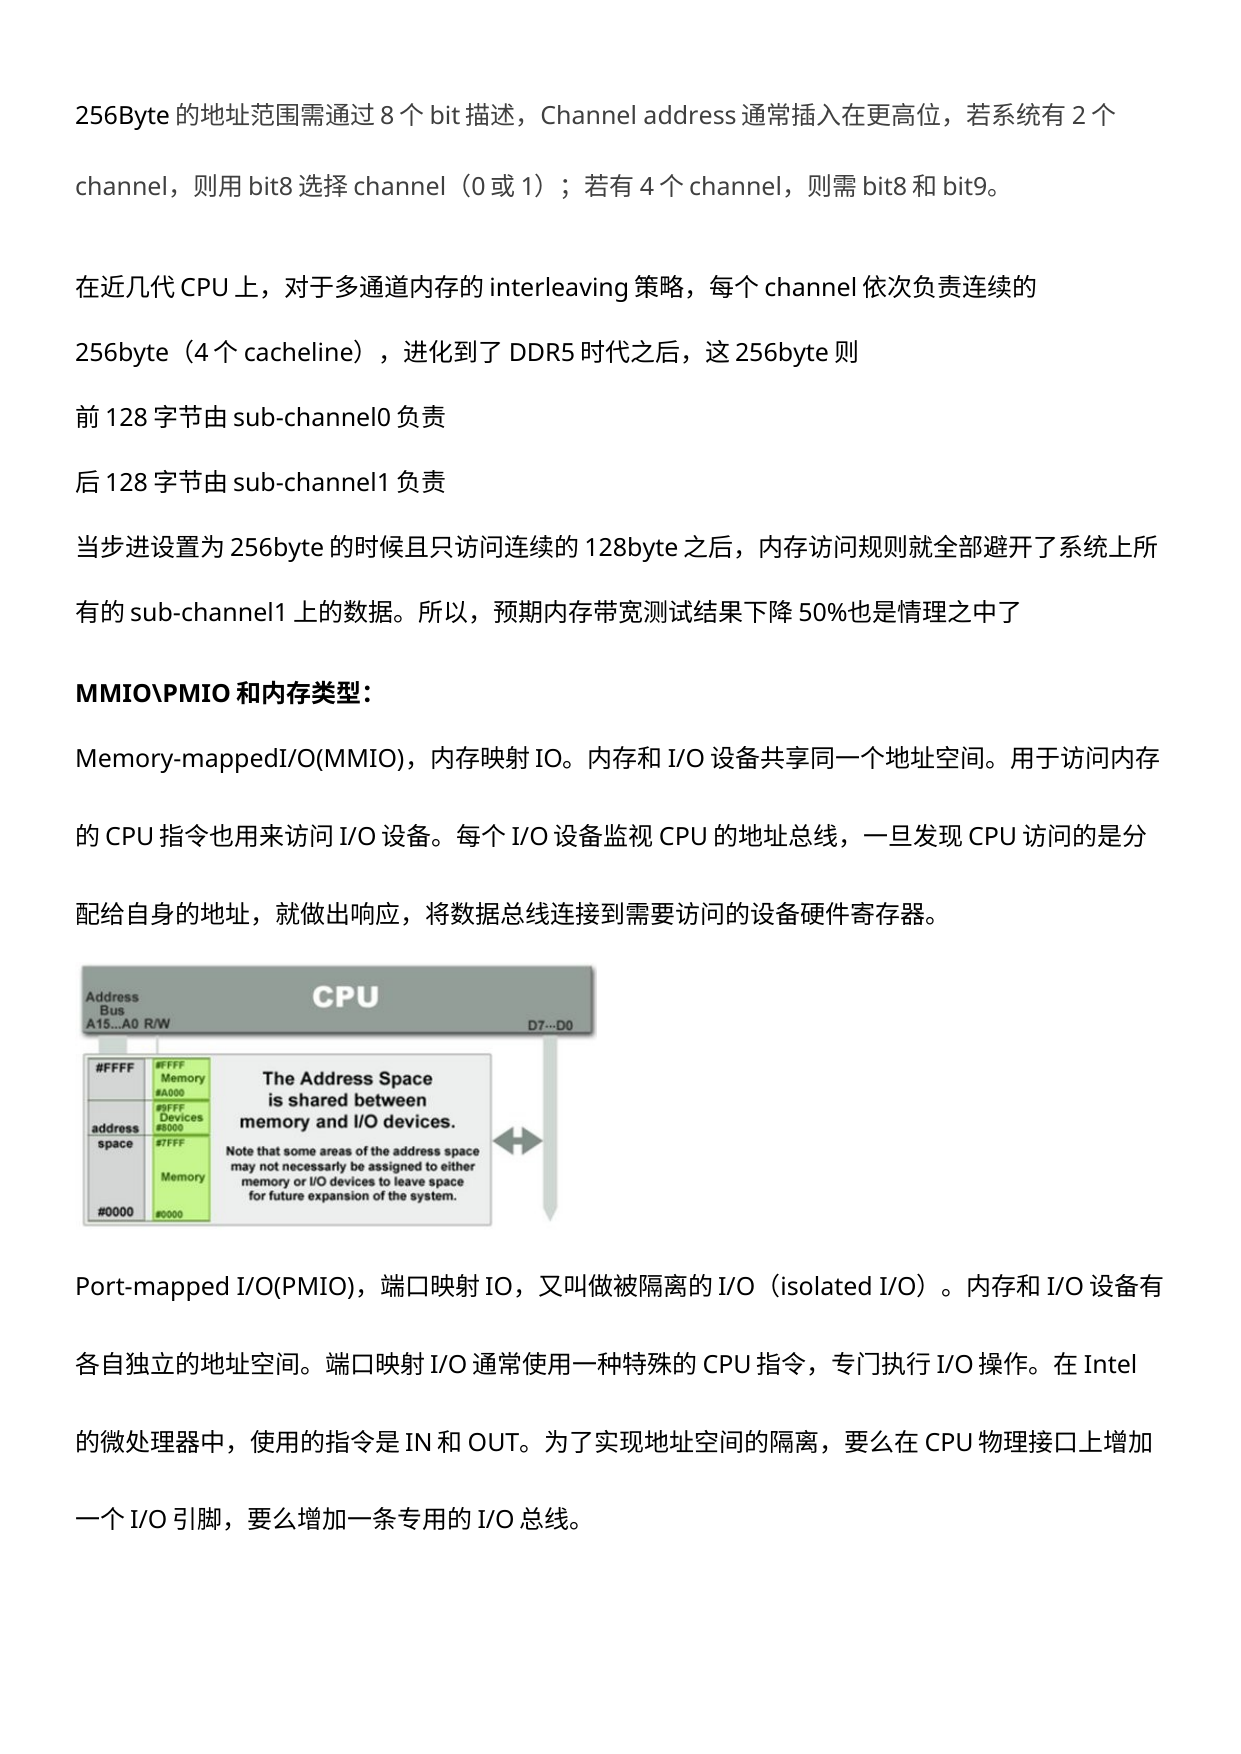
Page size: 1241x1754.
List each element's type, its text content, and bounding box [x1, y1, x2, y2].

text MMIO\PMIO和内存类型： [75, 659, 1165, 724]
text 后128字节由sub-channel1负责 [75, 448, 1165, 513]
text Memory-mappedI/O(MMIO)，内存映射IO。内存和I/O设备共享同一个地址空间。用于访问内存的CPU指令也用来访问I/O设备。每个I/O设备监视CPU的地址总线，一旦发现CPU访问的是分配给自身的地址，就做出响应，将数据总线连接到需要访问的设备硬件寄存器。 [75, 724, 1165, 945]
text 当步进设置为256byte的时候且只访问连续的128byte之后，内存访问规则就全部避开了系统上所有的sub-channel1上的数据。所以，预期内存带宽测试结果下降50%也是情理之中了 [75, 513, 1165, 643]
text 前128字节由sub-channel0负责 [75, 383, 1165, 448]
picture [75, 962, 598, 1235]
text 在近几代CPU上，对于多通道内存的interleaving策略，每个channel依次负责连续的256byte（4个cacheline），进化到了DDR5时代之后，这256byte则 [75, 253, 1165, 383]
text 256Byte的地址范围需通过8个bit描述，Channel address通常插入在更高位，若系统有2个channel，则用bit8选择channel（0或1）；若有4个channel，则需bit8和bit9。 [75, 81, 1165, 217]
text Port-mapped I/O(PMIO)，端口映射IO，又叫做被隔离的I/O（isolated I/O）。内存和I/O设备有各自独立的地址空间。端口映射I/O通常使用一种特殊的CPU指令，专门执行I/O操作。在Intel的微处理器中，使用的指令是IN和OUT。为了实现地址空间的隔离，要么在CPU物理接口上增加一个I/O引脚，要么增加一条专用的I/O总线。 [75, 1252, 1165, 1551]
